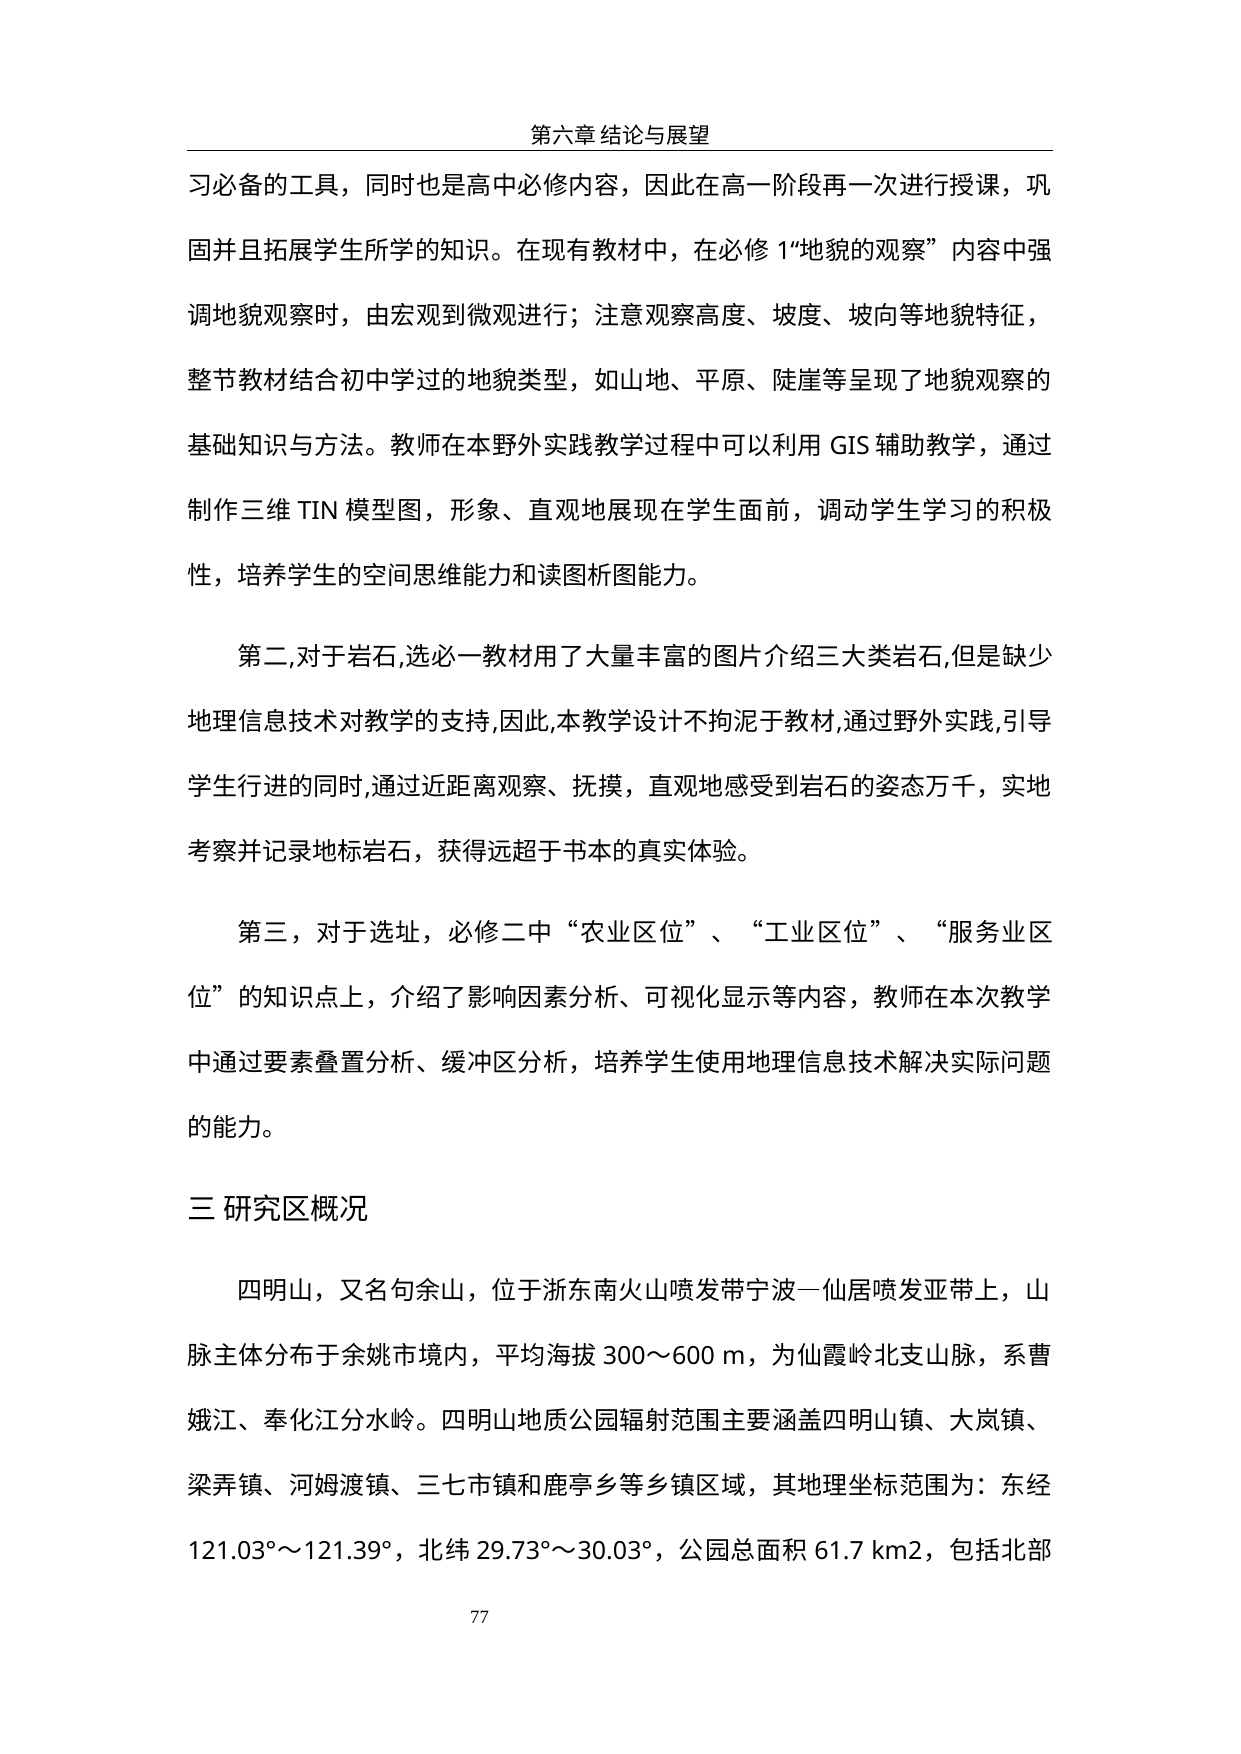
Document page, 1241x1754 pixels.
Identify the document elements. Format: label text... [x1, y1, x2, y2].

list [187, 151, 1053, 606]
list 第三，对于选址，必修二中“农业区位”、“工业区位”、“服务业区位”的知识点上，介绍了影响因素分析、可视化显示等内容，教师在本次教学中通过要素叠置分析、缓冲区分析，培养学生使用地理信息技术解决实际问题的能力。 [187, 898, 1053, 1158]
text 三 研究区概况 [187, 1174, 1053, 1239]
list 第二,对于岩石,选必一教材用了大量丰富的图片介绍三大类岩石,但是缺少地理信息技术对教学的支持,因此,本教学设计不拘泥于教材,通过野外实践,引导学生行进的同时,通过近距离观察、抚摸，直观地感受到岩石的姿态万千，实地考察并记录地标岩石，获得远超于书本的真实体验。 [187, 622, 1053, 882]
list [187, 1256, 1053, 1581]
